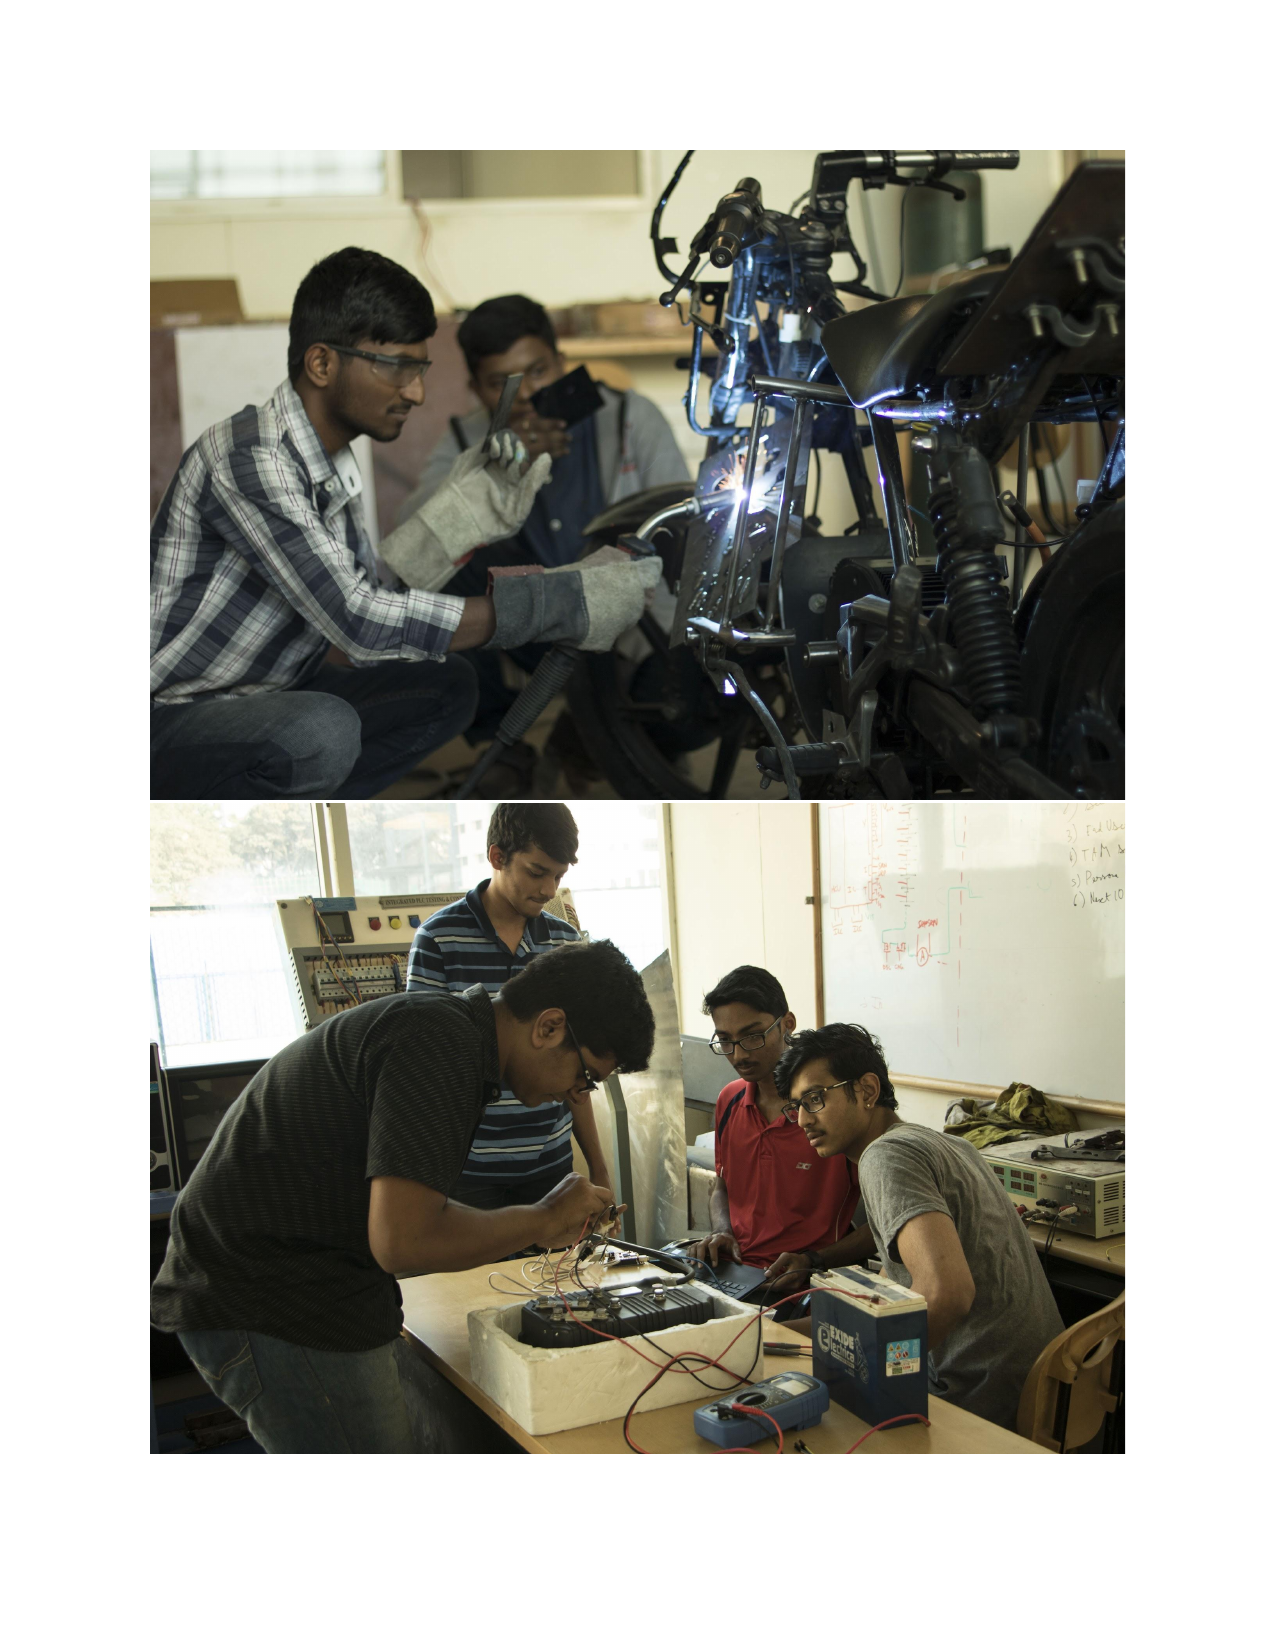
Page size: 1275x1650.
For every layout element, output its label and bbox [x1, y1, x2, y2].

picture [150, 803, 1125, 1454]
picture [150, 150, 1125, 800]
